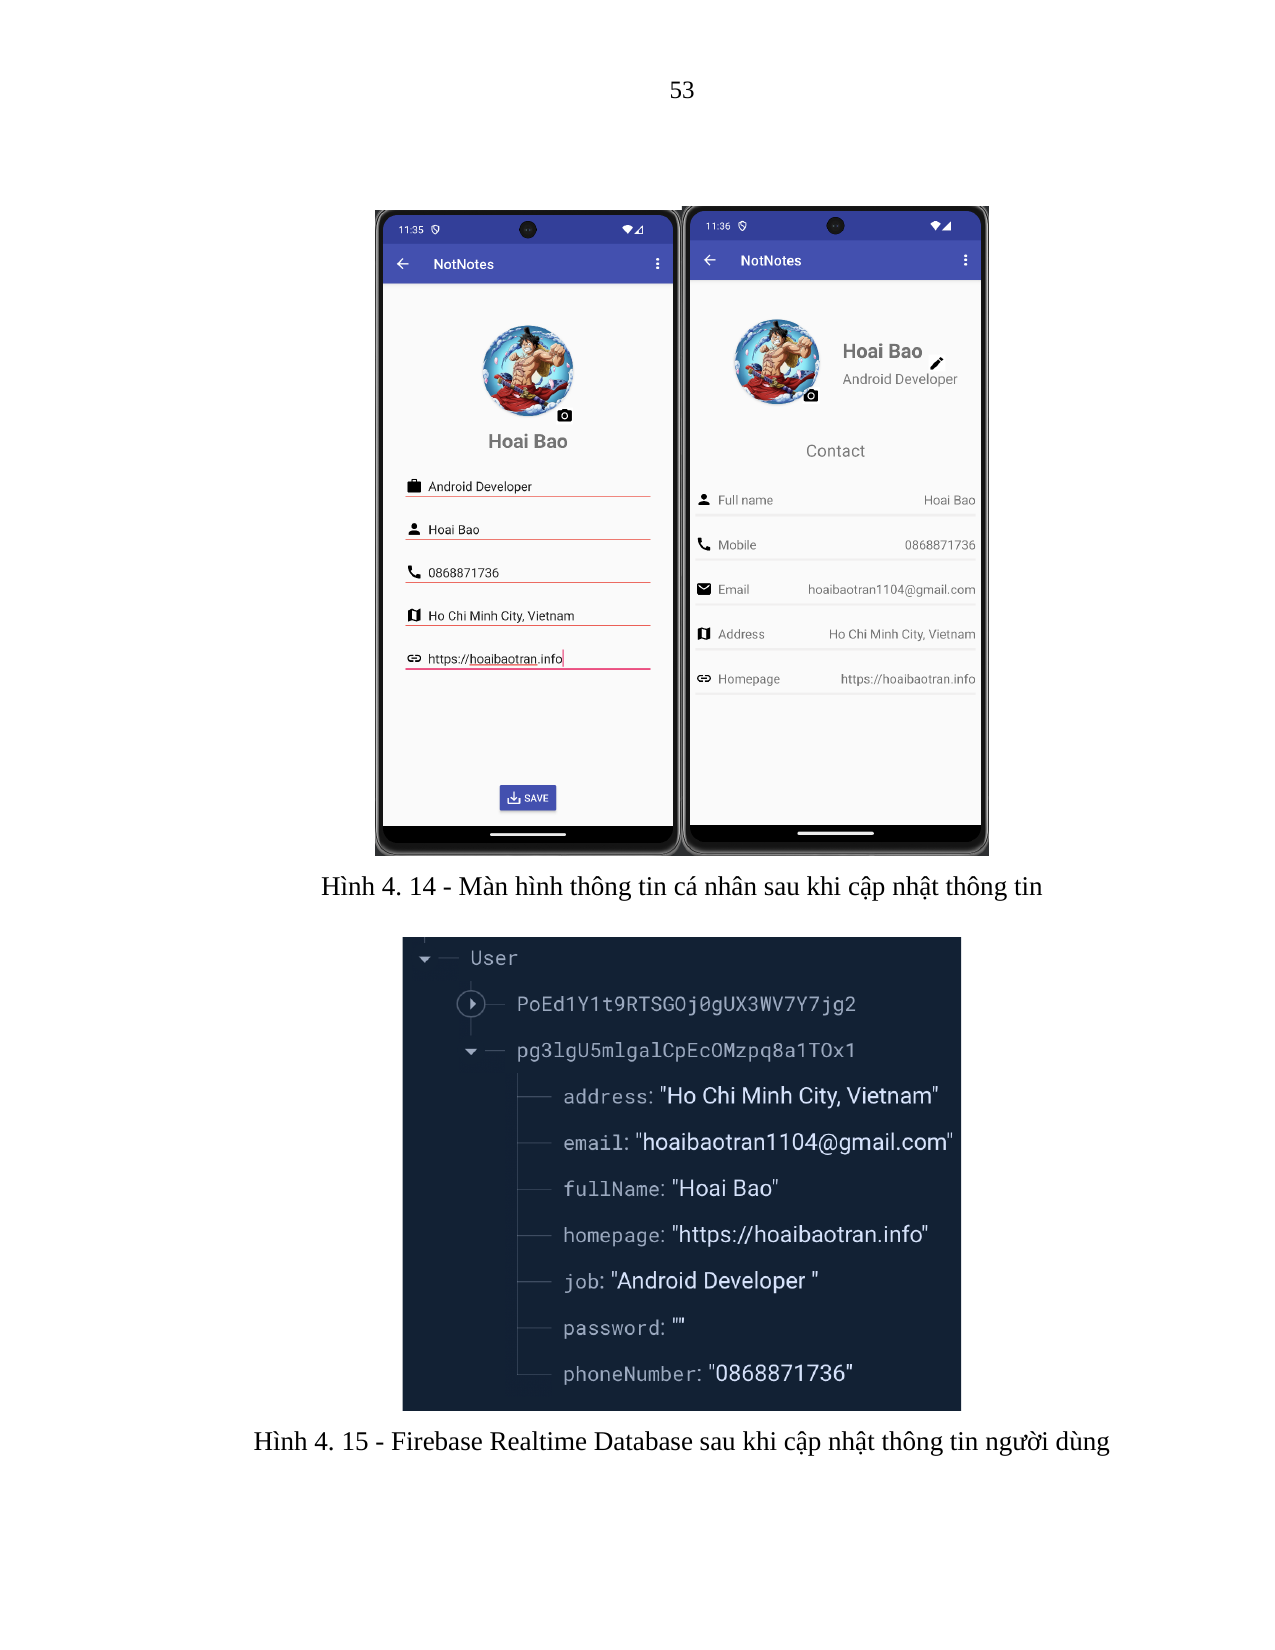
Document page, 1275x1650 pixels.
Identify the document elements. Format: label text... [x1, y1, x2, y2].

picture [375, 206, 989, 856]
text Hình 4. 15 - Firebase Realtime Database sau khi cập nhật thông tin người dùng [207, 1425, 1157, 1456]
text Hình 4. 14 - Màn hình thông tin cá nhân sau khi cập nhật thông tin [207, 870, 1157, 901]
picture [402, 937, 962, 1411]
